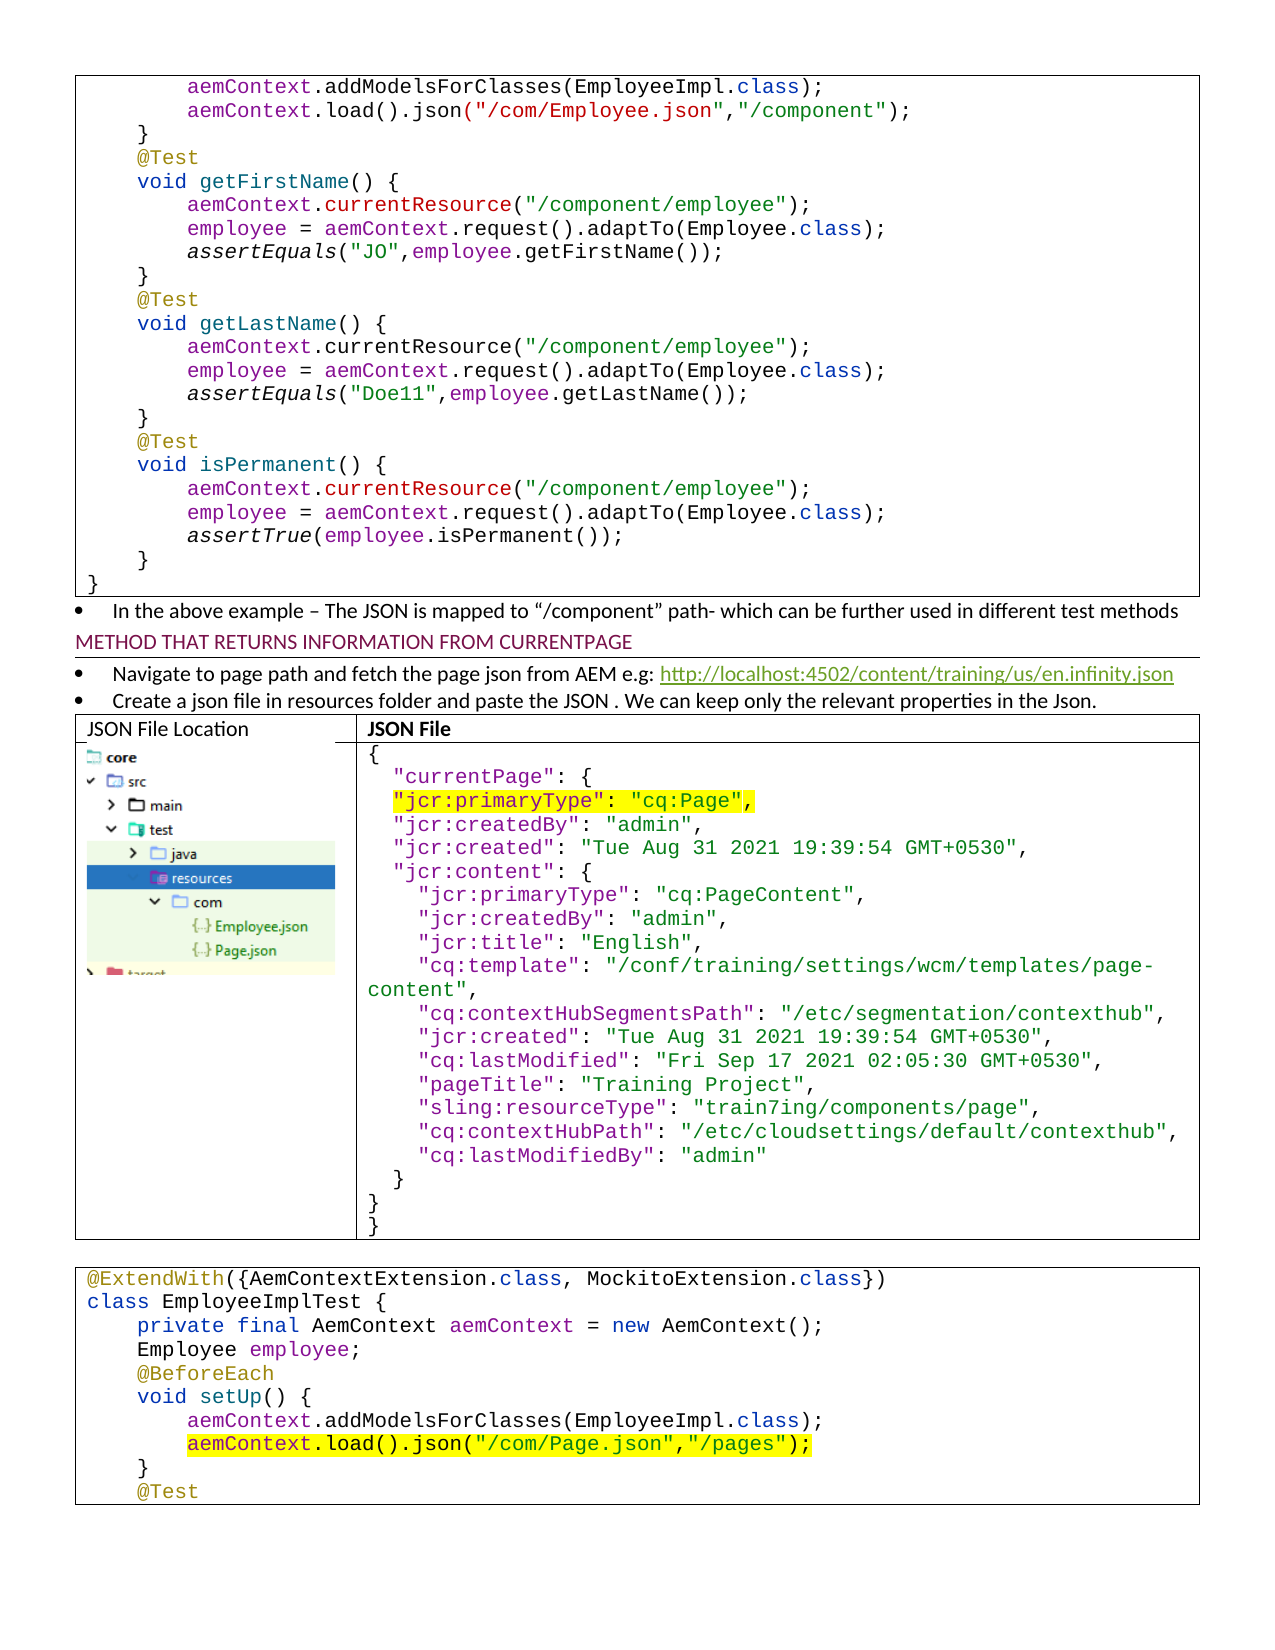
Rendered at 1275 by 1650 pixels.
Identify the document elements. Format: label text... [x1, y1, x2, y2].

picture [86, 742, 336, 975]
list Create a json file in resources folder and paste the JSON . We can keep only the relevant properties in the Json. [75, 687, 1200, 714]
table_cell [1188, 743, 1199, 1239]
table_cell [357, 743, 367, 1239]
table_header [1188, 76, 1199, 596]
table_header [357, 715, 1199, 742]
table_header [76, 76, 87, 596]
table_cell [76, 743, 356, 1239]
subtitle METHOD THAT RETURNS INFORMATION FROM CURRENTPAGE [75, 628, 1200, 657]
list In the above example – The JSON is mapped to “/component” path- which can be further used in different test methods [75, 597, 1200, 624]
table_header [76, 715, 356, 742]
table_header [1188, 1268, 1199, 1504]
list Navigate to page path and fetch the page json from AEM e.g: http://localhost:4502/content/training/us/en.infinity.json [75, 661, 1200, 687]
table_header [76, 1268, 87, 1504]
